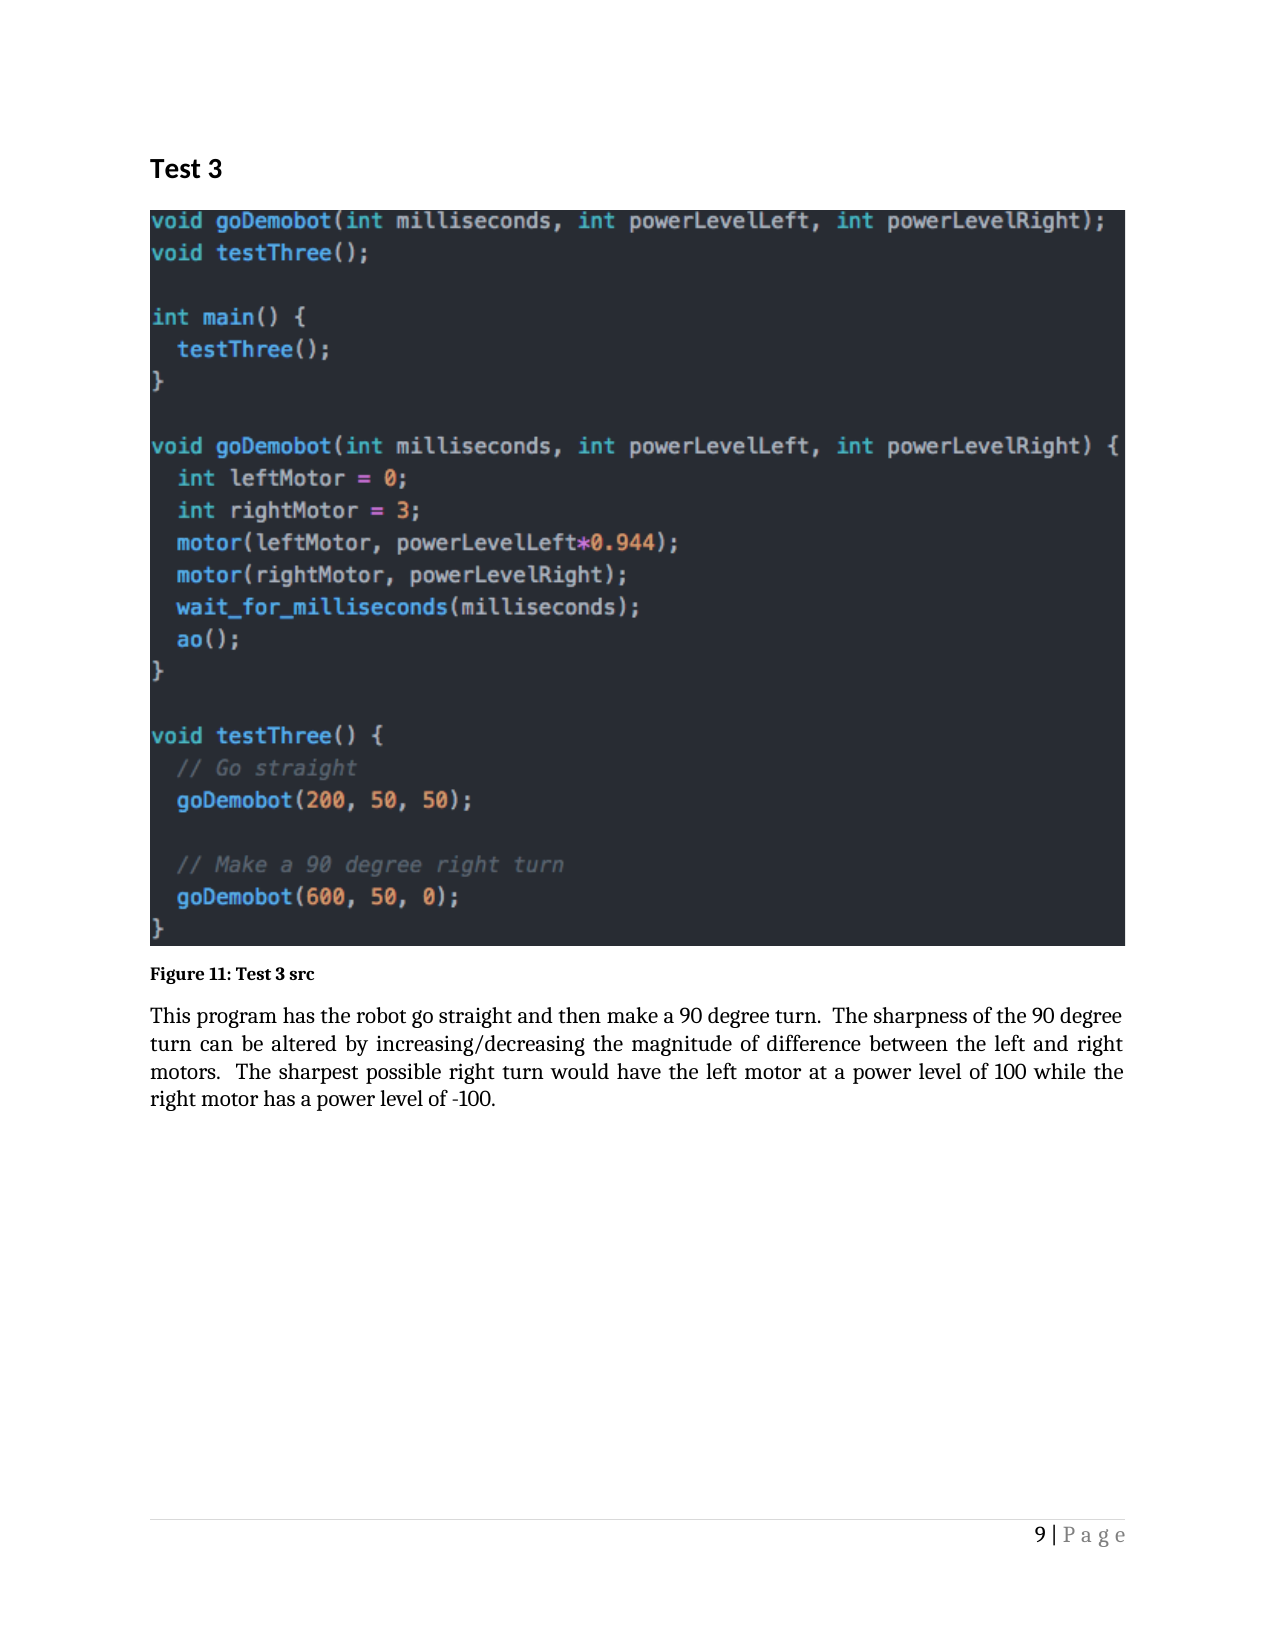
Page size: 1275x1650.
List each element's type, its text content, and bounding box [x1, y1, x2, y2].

picture [150, 210, 1125, 946]
subtitle Test 3 [150, 150, 1125, 186]
text This program has the robot go straight and then make a 90 degree turn. The sharpness of the 90 degree turn can be altered by increasing/decreasing the magnitude of difference between the left and right motors. The sharpest possible right turn would have the left motor at a power level of 100 while the right motor has a power level of -100. [150, 1003, 1125, 1112]
text Figure 11: Test 3 src [150, 964, 1125, 986]
